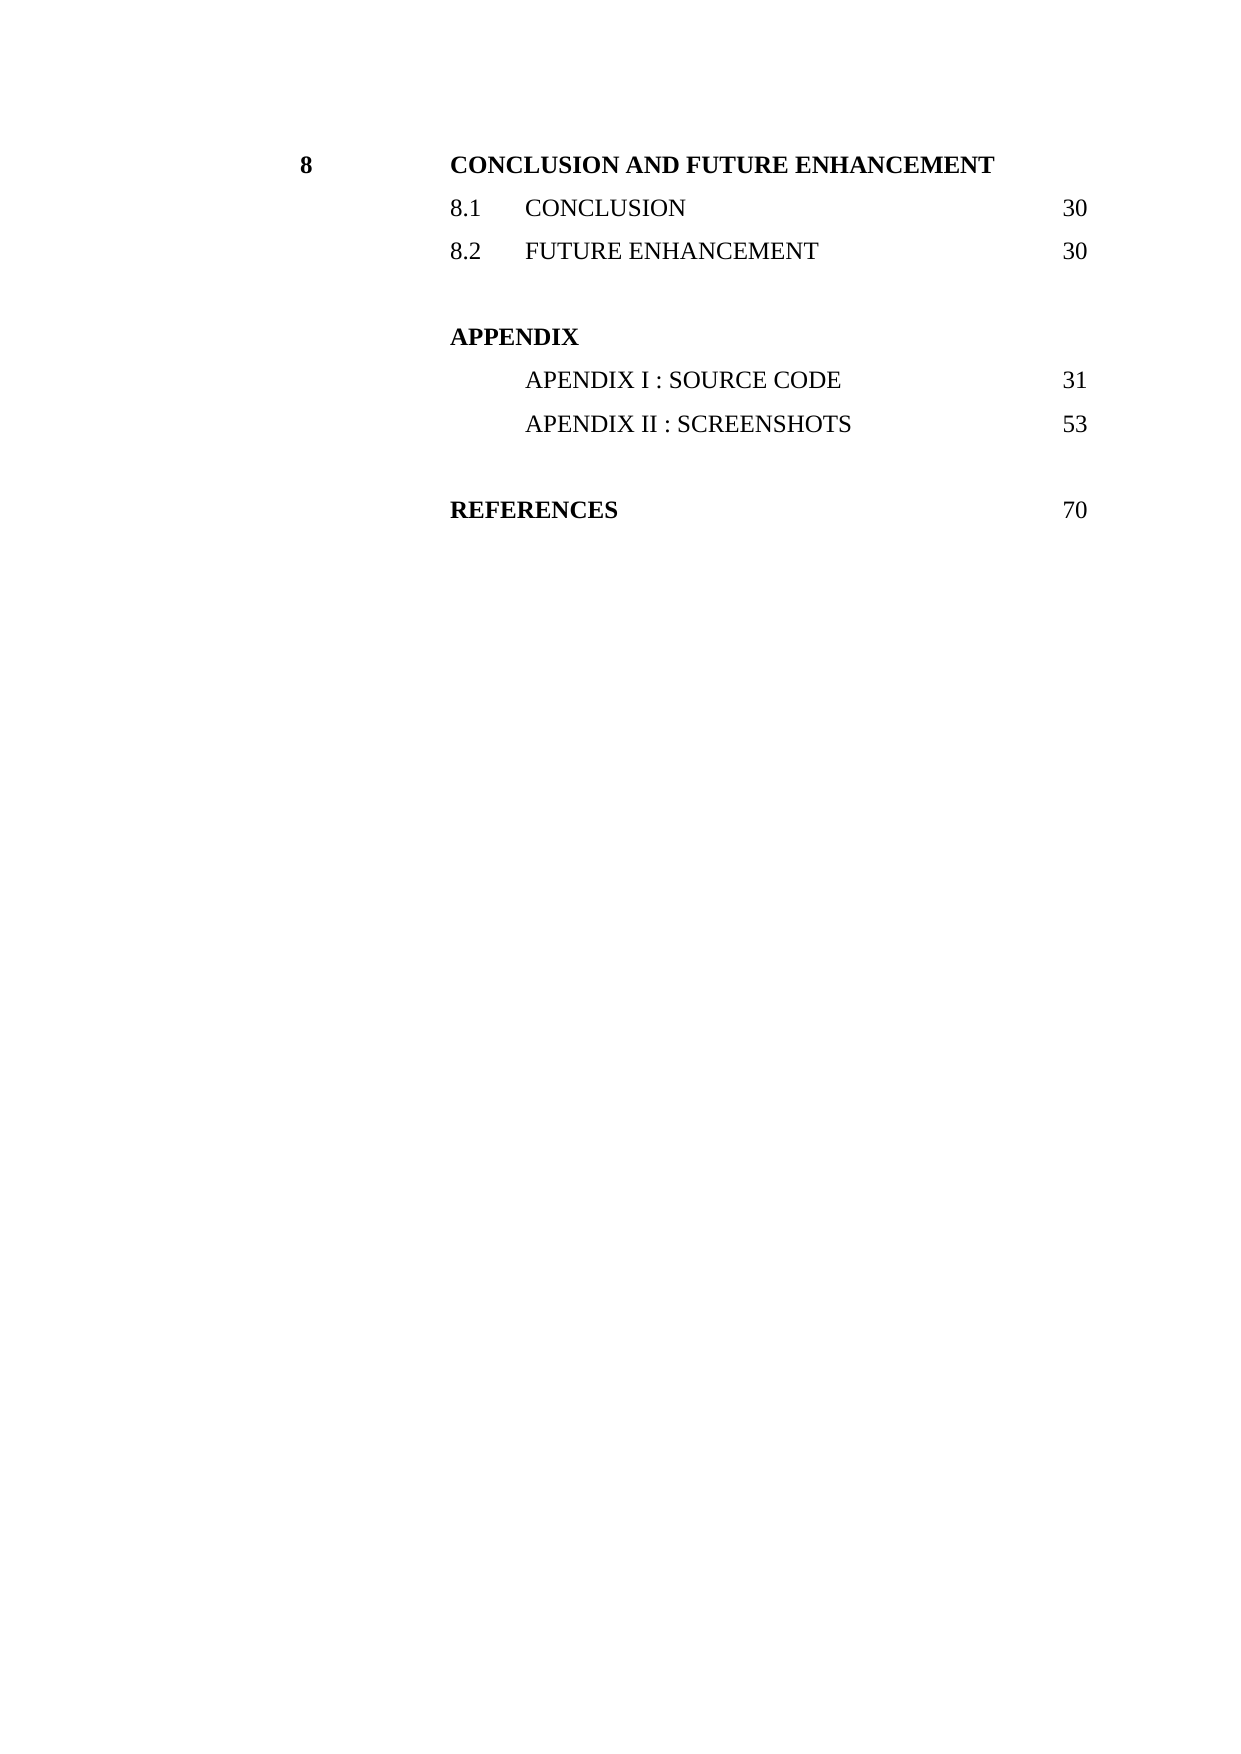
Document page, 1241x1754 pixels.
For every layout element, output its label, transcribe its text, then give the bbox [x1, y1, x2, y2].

title 8 CONCLUSION AND FUTURE ENHANCEMENT [225, 150, 1090, 179]
title APENDIX I : SOURCE CODE 31 [225, 366, 1090, 394]
title 8.2 FUTURE ENHANCEMENT 30 [225, 236, 1090, 265]
text REFERENCES 70 [225, 495, 1090, 524]
title 8.1 CONCLUSION 30 [225, 193, 1090, 222]
title APENDIX II : SCREENSHOTS 53 [225, 409, 1090, 437]
title APPENDIX [225, 322, 1090, 351]
